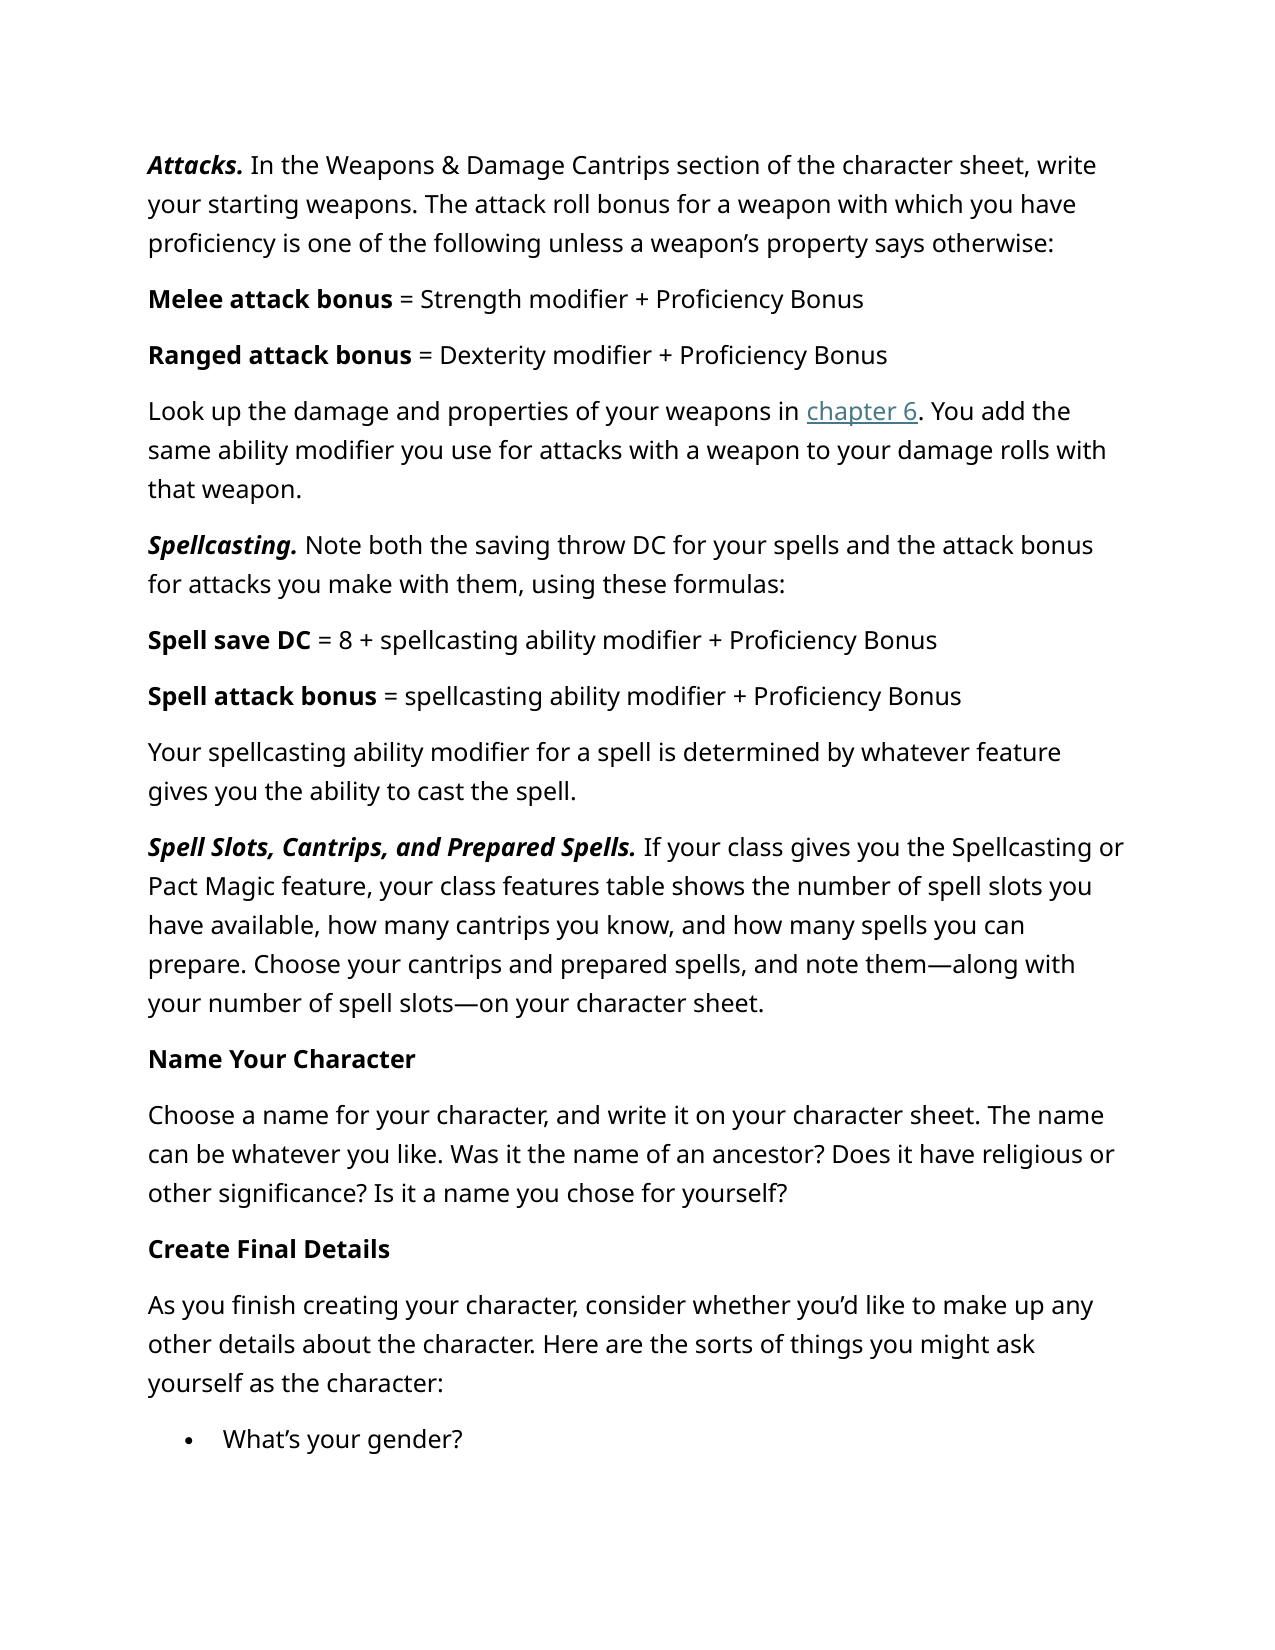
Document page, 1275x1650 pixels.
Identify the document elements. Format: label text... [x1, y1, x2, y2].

text As you finish creating your character, consider whether you’d like to make up any other details about the character. Here are the sorts of things you might ask yourself as the character: [148, 1288, 1127, 1400]
text Spell Slots, Cantrips, and Prepared Spells. If your class gives you the Spellcasting or Pact Magic feature, your class features table shows the number of spell slots you have available, how many cantrips you know, and how many spells you can prepare. Choose your cantrips and prepared spells, and note them—along with your number of spell slots—on your character sheet. [148, 829, 1127, 1020]
text Spell attack bonus = spellcasting ability modifier + Proficiency Bonus [148, 678, 1127, 712]
list What’s your gender? [185, 1422, 1127, 1456]
text Attacks. In the Weapons & Damage Cantrips section of the character sheet, write your starting weapons. The attack roll bonus for a weapon with which you have proficiency is one of the following unless a weapon’s property says otherwise: [148, 148, 1127, 260]
text Spell save DC = 8 + spellcasting ability modifier + Proficiency Bonus [148, 623, 1127, 657]
text Create Final Details [148, 1232, 1127, 1266]
text Your spellcasting ability modifier for a spell is determined by whatever feature gives you the ability to cast the spell. [148, 734, 1127, 807]
text Ranged attack bonus = Dexterity modifier + Proficiency Bonus [148, 338, 1127, 372]
text Look up the damage and properties of your weapons in chapter 6. You add the same ability modifier you use for attacks with a weapon to your damage rolls with that weapon. [148, 393, 1127, 506]
text Name Your Character [148, 1042, 1127, 1076]
text Melee attack bonus = Strength modifier + Proficiency Bonus [148, 282, 1127, 316]
text Choose a name for your character, and write it on your character sheet. The name can be whatever you like. Was it the name of an ancestor? Does it have religious or other significance? Is it a name you chose for yourself? [148, 1098, 1127, 1210]
text Spellcasting. Note both the saving throw DC for your spells and the attack bonus for attacks you make with them, using these formulas: [148, 528, 1127, 601]
